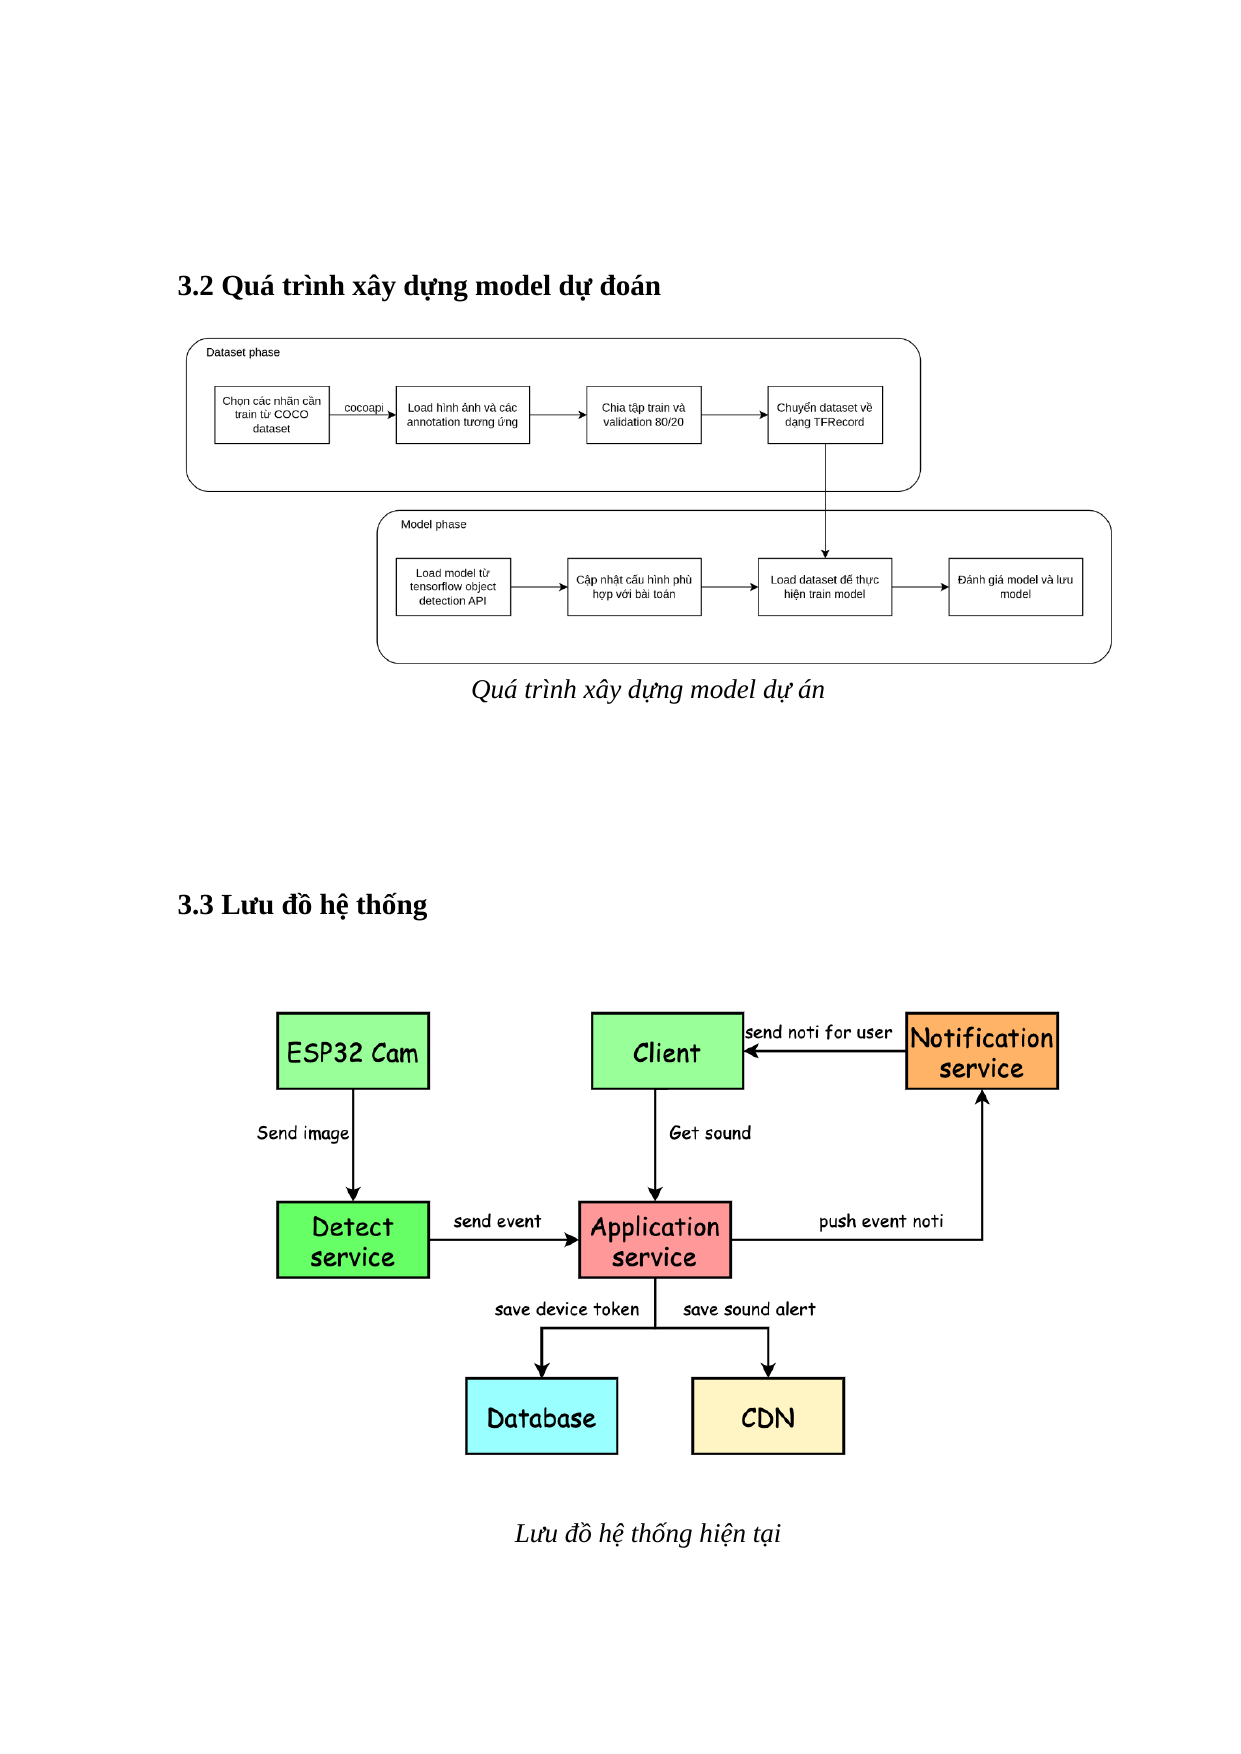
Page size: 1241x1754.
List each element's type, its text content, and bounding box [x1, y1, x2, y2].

subtitle 3.3 Lưu đồ hệ thống [177, 887, 1122, 921]
subtitle 3.2 Quá trình xây dựng model dự đoán [177, 268, 1122, 302]
picture [176, 948, 1122, 1517]
text Lưu đồ hệ thống hiện tại [177, 1517, 1122, 1548]
text Quá trình xây dựng model dự án [177, 674, 1122, 705]
picture [176, 328, 1122, 674]
